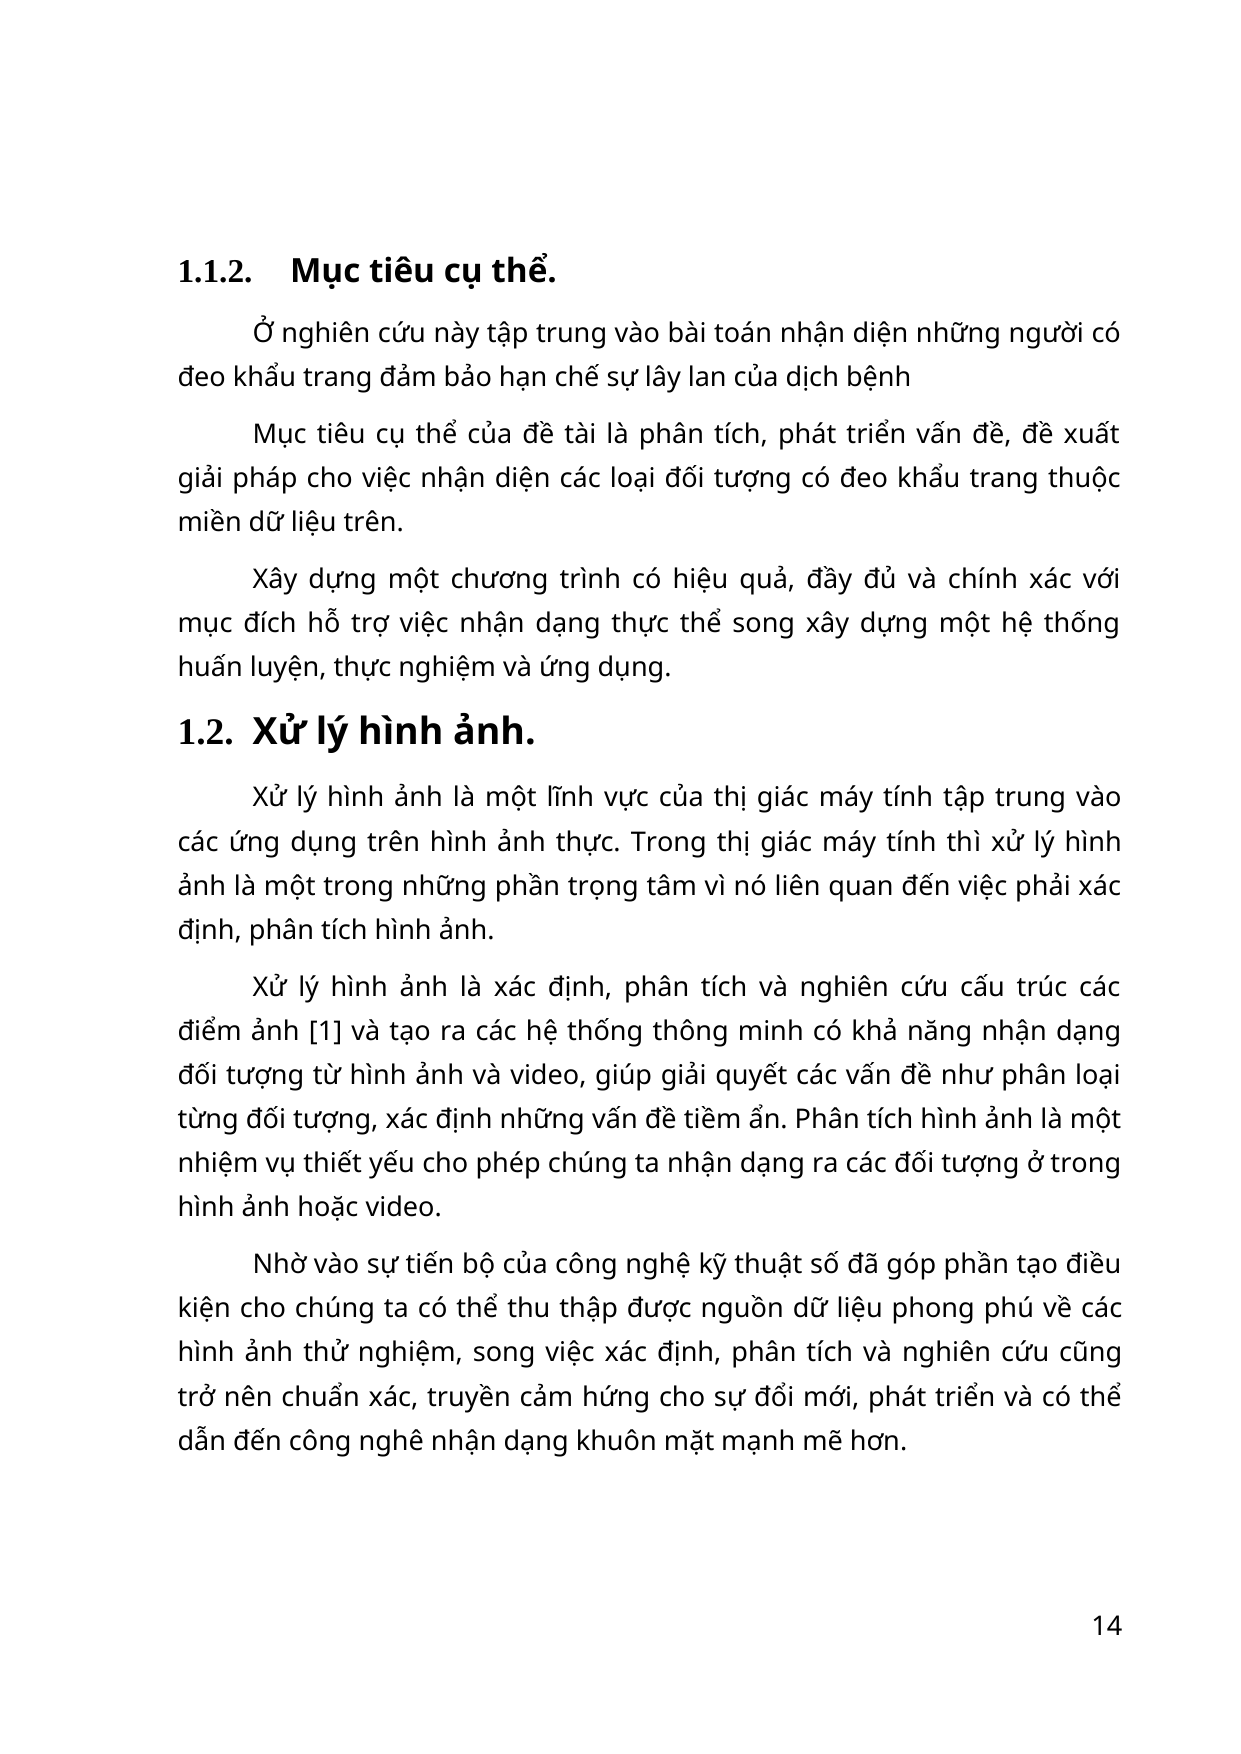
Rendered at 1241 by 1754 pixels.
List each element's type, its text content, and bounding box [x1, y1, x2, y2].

text Xử lý hình ảnh là một lĩnh vực của thị giác máy tính tập trung vào các ứng dụng trên hình ảnh thực. Trong thị giác máy tính thì xử lý hình ảnh là một trong những phần trọng tâm vì nó liên quan đến việc phải xác định, phân tích hình ảnh. [177, 778, 1122, 947]
text Nhờ vào sự tiến bộ của công nghệ kỹ thuật số đã góp phần tạo điều kiện cho chúng ta có thể thu thập được nguồn dữ liệu phong phú về các hình ảnh thử nghiệm, song việc xác định, phân tích và nghiên cứu cũng trở nên chuẩn xác, truyền cảm hứng cho sự đổi mới, phát triển và có thể dẫn đến công nghê nhận dạng khuôn mặt mạnh mẽ hơn. [177, 1244, 1122, 1458]
subtitle Xử lý hình ảnh. [177, 704, 1122, 755]
text Ở nghiên cứu này tập trung vào bài toán nhận diện những người có đeo khẩu trang đảm bảo hạn chế sự lây lan của dịch bệnh [177, 313, 1122, 394]
text Xử lý hình ảnh là xác định, phân tích và nghiên cứu cấu trúc các điểm ảnh [1] và tạo ra các hệ thống thông minh có khả năng nhận dạng đối tượng từ hình ảnh và video, giúp giải quyết các vấn đề như phân loại từng đối tượng, xác định những vấn đề tiềm ẩn. Phân tích hình ảnh là một nhiệm vụ thiết yếu cho phép chúng ta nhận dạng ra các đối tượng ở trong hình ảnh hoặc video. [177, 967, 1122, 1225]
text Xây dựng một chương trình có hiệu quả, đầy đủ và chính xác với mục đích hỗ trợ việc nhận dạng thực thể song xây dựng một hệ thống huấn luyện, thực nghiệm và ứng dụng. [177, 559, 1122, 684]
text Mục tiêu cụ thể của đề tài là phân tích, phát triển vấn đề, đề xuất giải pháp cho việc nhận diện các loại đối tượng có đeo khẩu trang thuộc miền dữ liệu trên. [177, 414, 1122, 539]
subtitle Mục tiêu cụ thể. [177, 246, 1122, 292]
